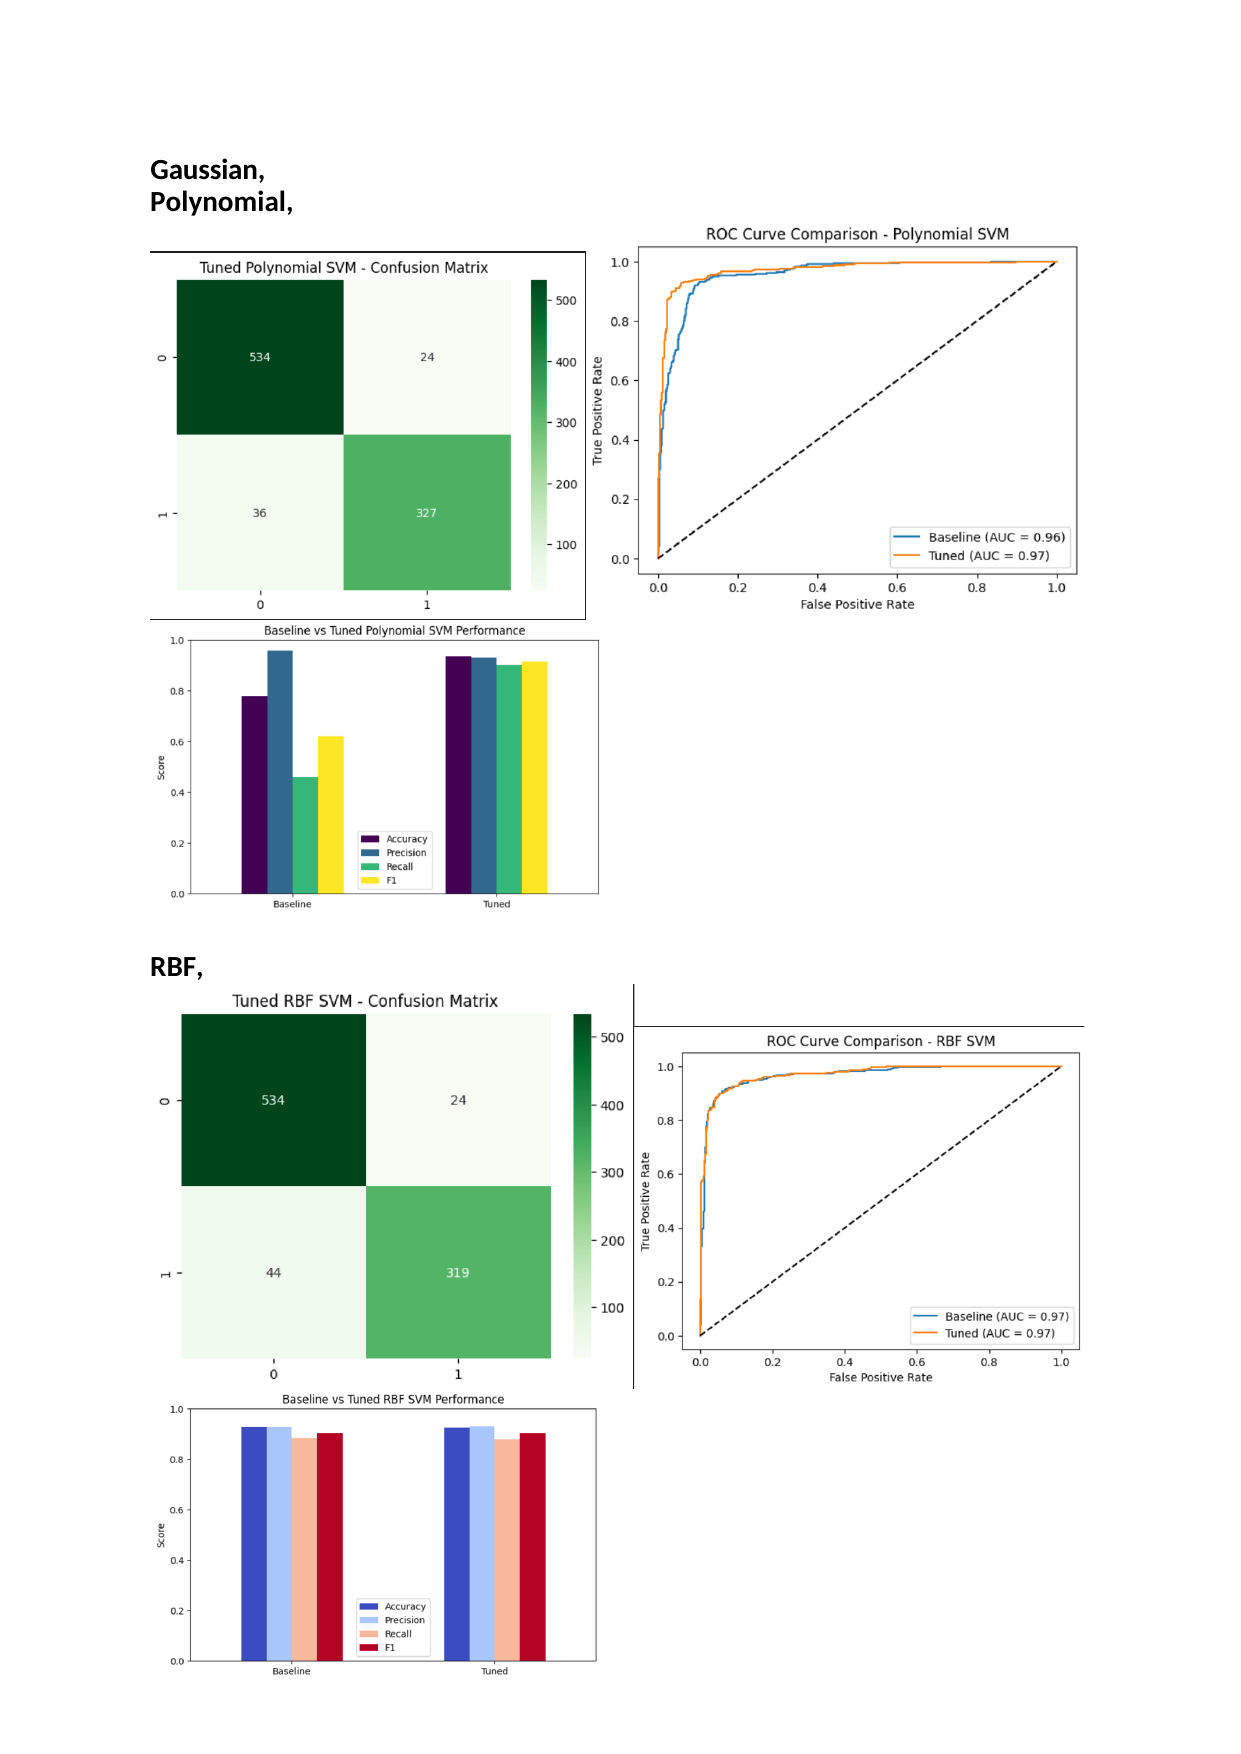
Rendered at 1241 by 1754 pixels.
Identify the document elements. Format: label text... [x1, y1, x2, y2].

text Polynomial, [150, 183, 1093, 219]
picture [150, 984, 1085, 1678]
picture [150, 218, 1082, 913]
text RBF, [150, 948, 1093, 984]
